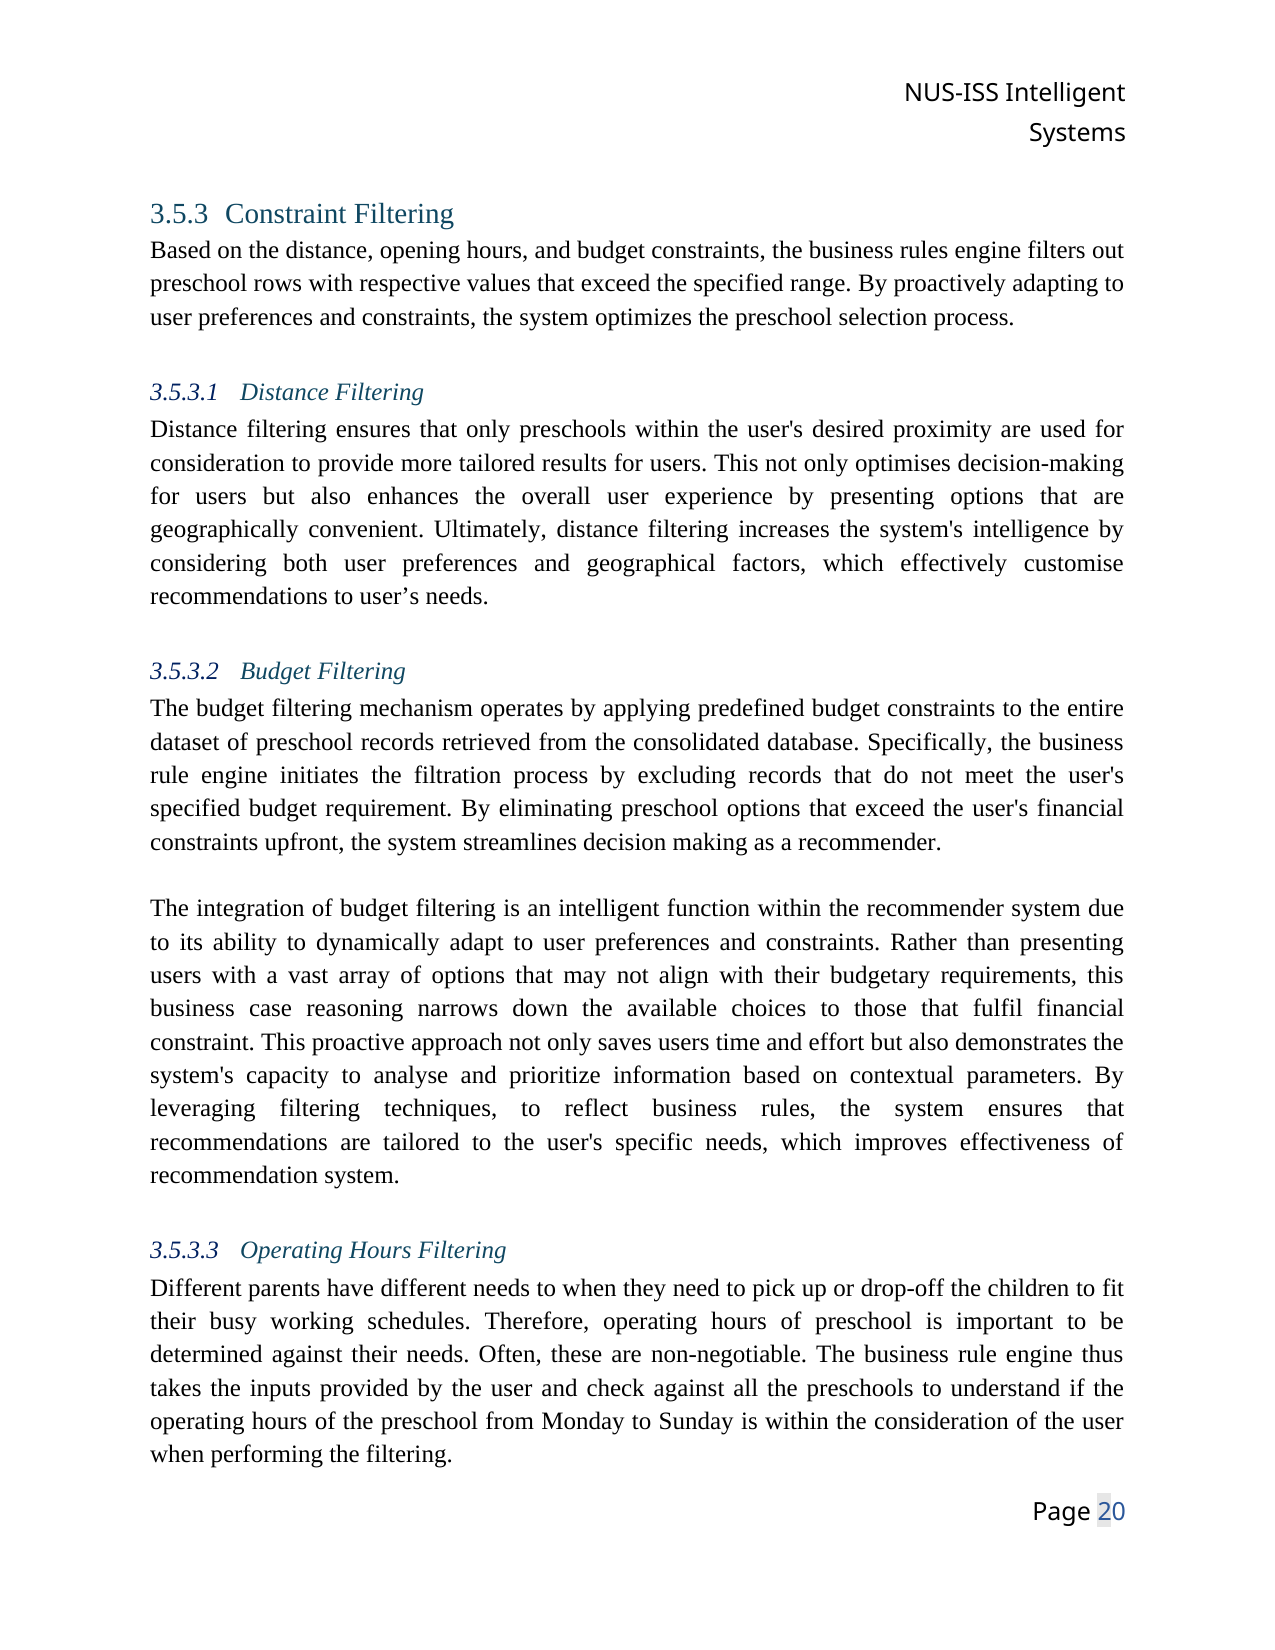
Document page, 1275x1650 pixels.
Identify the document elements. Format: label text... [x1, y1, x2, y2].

text Distance filtering ensures that only preschools within the user's desired proximity are used for consideration to provide more tailored results for users. This not only optimises decision-making for users but also enhances the overall user experience by presenting options that are geographically convenient. Ultimately, distance filtering increases the system's intelligence by considering both user preferences and geographical factors, which effectively customise recommendations to user’s needs. [150, 414, 1125, 610]
subtitle Constraint Filtering [150, 196, 1125, 230]
subtitle Budget Filtering [150, 656, 1125, 685]
text The budget filtering mechanism operates by applying predefined budget constraints to the entire dataset of preschool records retrieved from the consolidated database. Specifically, the business rule engine initiates the filtration process by excluding records that do not meet the user's specified budget requirement. By eliminating preschool options that exceed the user's financial constraints upfront, the system streamlines decision making as a recommender. [150, 693, 1125, 856]
text The integration of budget filtering is an intelligent function within the recommender system due to its ability to dynamically adapt to user preferences and constraints. Rather than presenting users with a vast array of options that may not align with their budgetary requirements, this business case reasoning narrows down the available choices to those that fulfil financial constraint. This proactive approach not only saves users time and effort but also demonstrates the system's capacity to analyse and prioritize information based on contextual parameters. By leveraging filtering techniques, to reflect business rules, the system ensures that recommendations are tailored to the user's specific needs, which improves effectiveness of recommendation system. [150, 893, 1125, 1189]
text Different parents have different needs to when they need to pick up or drop-off the children to fit their busy working schedules. Therefore, operating hours of preschool is important to be determined against their needs. Often, these are non-negotiable. The business rule engine thus takes the inputs provided by the user and check against all the preschools to understand if the operating hours of the preschool from Monday to Sunday is within the consideration of the user when performing the filtering. [150, 1273, 1125, 1468]
text Based on the distance, opening hours, and budget constraints, the business rules engine filters out preschool rows with respective values that exceed the specified range. By proactively adapting to user preferences and constraints, the system optimizes the preschool selection process. [150, 235, 1125, 331]
subtitle Distance Filtering [150, 377, 1125, 406]
subtitle Operating Hours Filtering [150, 1235, 1125, 1264]
